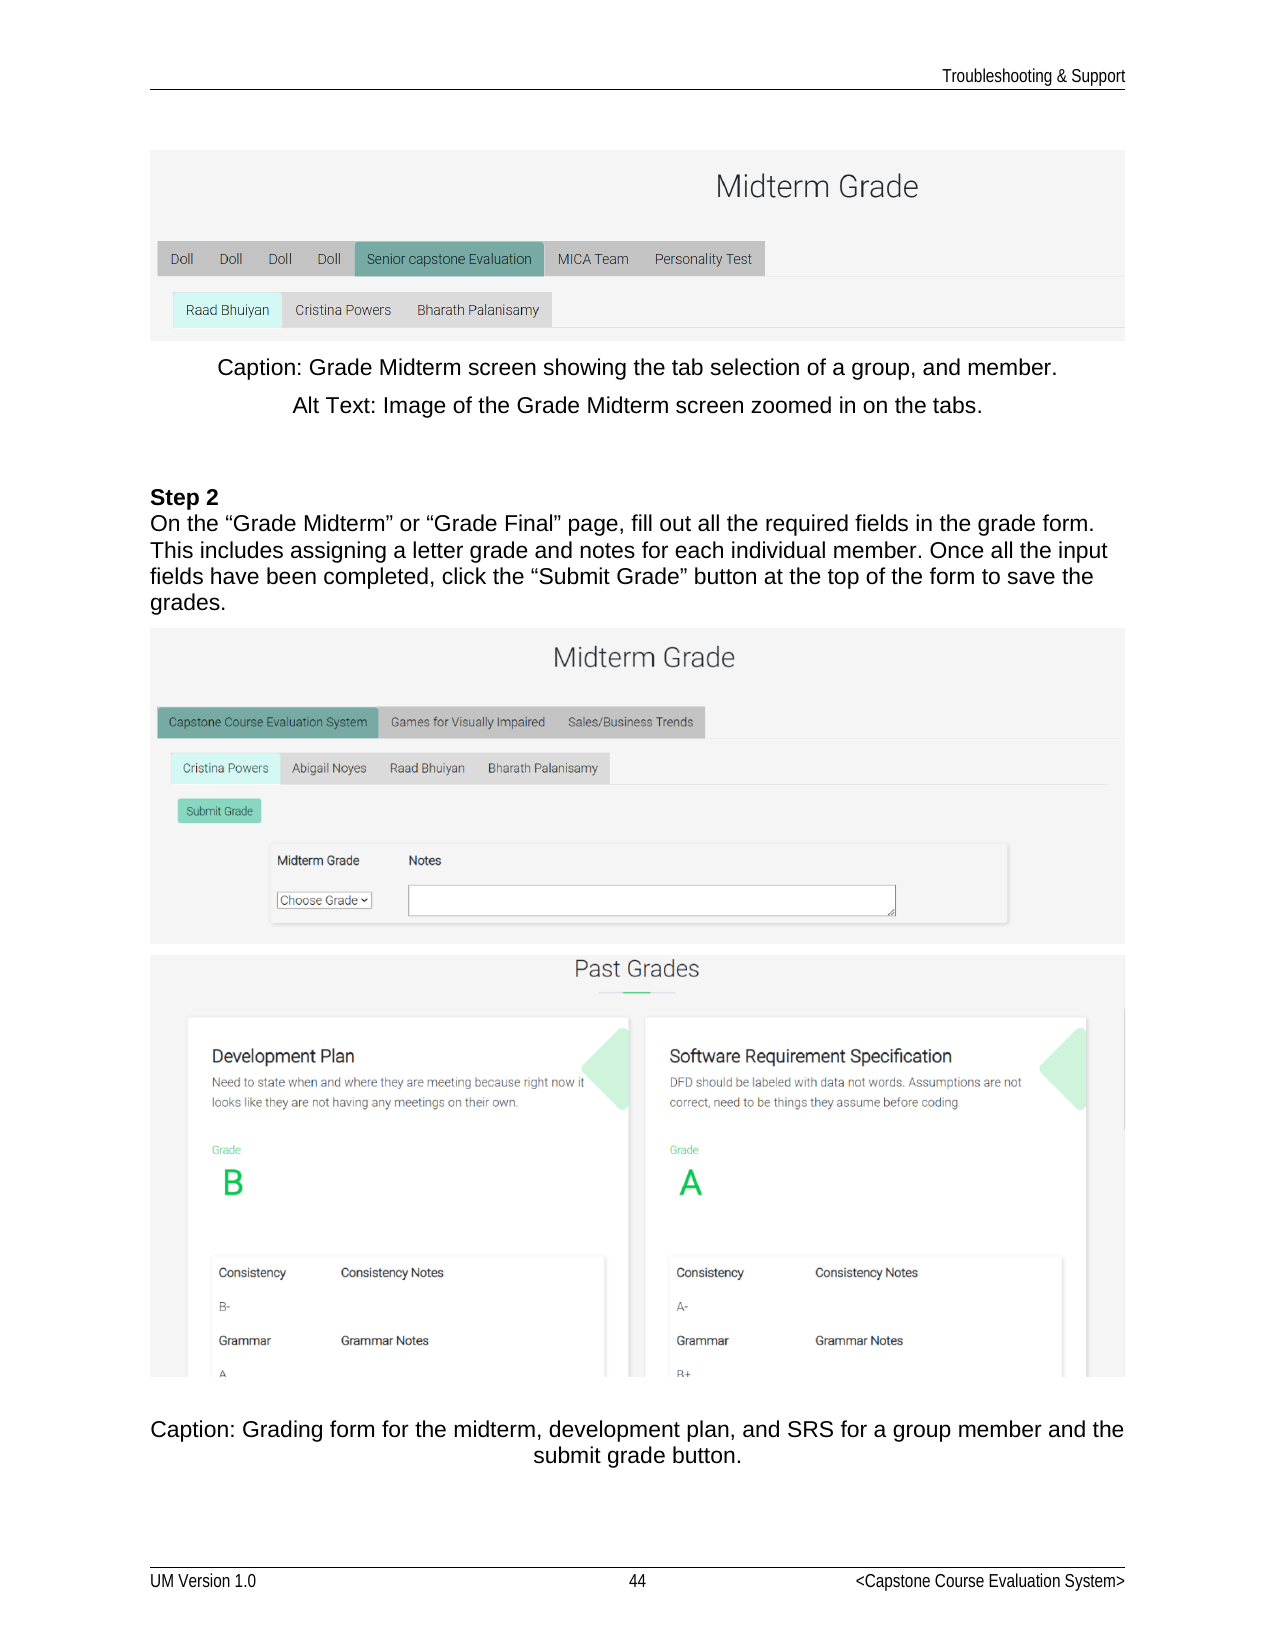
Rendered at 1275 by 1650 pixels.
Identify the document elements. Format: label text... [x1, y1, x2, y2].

text Step 2 On the “Grade Midterm” or “Grade Final” page, fill out all the required fields in the grade form. This includes assigning a letter grade and notes for each individual member. Once all the input fields have been completed, click the “Submit Grade” button at the top of the form to save the grades. [150, 431, 1125, 616]
picture [150, 150, 1125, 341]
picture [150, 955, 1125, 1377]
picture [150, 628, 1125, 944]
text Alt Text: Image of the Grade Midterm screen zoomed in on the tabs. [150, 392, 1125, 419]
text Caption: Grade Midterm screen showing the tab selection of a group, and member. [150, 353, 1125, 380]
text Caption: Grading form for the midterm, development plan, and SRS for a group member and the submit grade button. [150, 1416, 1125, 1468]
